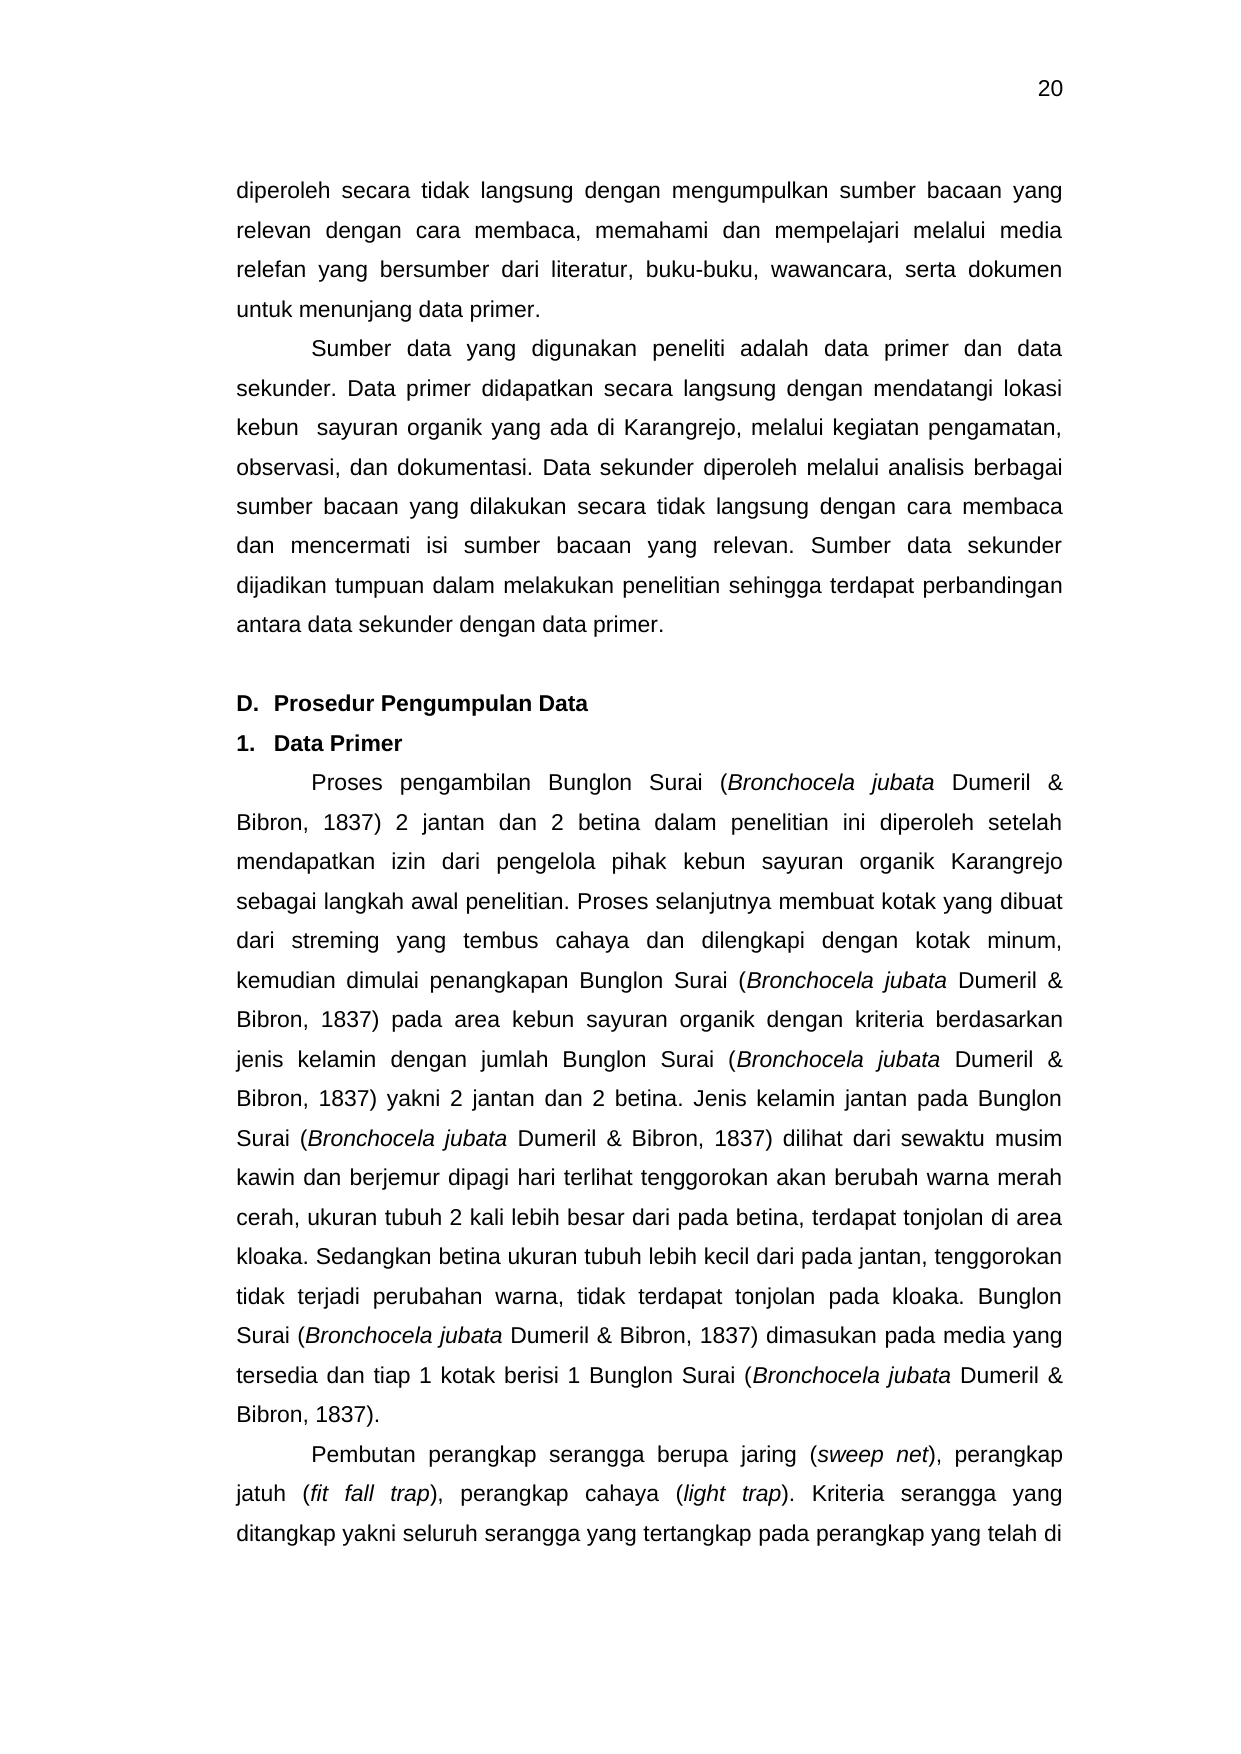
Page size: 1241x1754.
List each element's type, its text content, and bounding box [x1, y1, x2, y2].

text Proses pengambilan Bunglon Surai (Bronchocela jubata Dumeril & Bibron, 1837) 2 jantan dan 2 betina dalam penelitian ini diperoleh setelah mendapatkan izin dari pengelola pihak kebun sayuran organik Karangrejo sebagai langkah awal penelitian. Proses selanjutnya membuat kotak yang dibuat dari streming yang tembus cahaya dan dilengkapi dengan kotak minum, kemudian dimulai penangkapan Bunglon Surai (Bronchocela jubata Dumeril & Bibron, 1837) pada area kebun sayuran organik dengan kriteria berdasarkan jenis kelamin dengan jumlah Bunglon Surai (Bronchocela jubata Dumeril & Bibron, 1837) yakni 2 jantan dan 2 betina. Jenis kelamin jantan pada Bunglon Surai (Bronchocela jubata Dumeril & Bibron, 1837) dilihat dari sewaktu musim kawin dan berjemur dipagi hari terlihat tenggorokan akan berubah warna merah cerah, ukuran tubuh 2 kali lebih besar dari pada betina, terdapat tonjolan di area kloaka. Sedangkan betina ukuran tubuh lebih kecil dari pada jantan, tenggorokan tidak terjadi perubahan warna, tidak terdapat tonjolan pada kloaka. Bunglon Surai (Bronchocela jubata Dumeril & Bibron, 1837) dimasukan pada media yang tersedia dan tiap 1 kotak berisi 1 Bunglon Surai (Bronchocela jubata Dumeril & Bibron, 1837). [236, 769, 1063, 1427]
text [236, 1441, 1063, 1546]
list Data Primer [236, 730, 1063, 756]
list Prosedur Pengumpulan Data [236, 690, 1063, 717]
text Sumber data yang digunakan peneliti adalah data primer dan data sekunder. Data primer didapatkan secara langsung dengan mendatangi lokasi kebun sayuran organik yang ada di Karangrejo, melalui kegiatan pengamatan, observasi, dan dokumentasi. Data sekunder diperoleh melalui analisis berbagai sumber bacaan yang dilakukan secara tidak langsung dengan cara membaca dan mencermati isi sumber bacaan yang relevan. Sumber data sekunder dijadikan tumpuan dalam melakukan penelitian sehingga terdapat perbandingan antara data sekunder dengan data primer. [236, 335, 1063, 638]
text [236, 177, 1063, 322]
